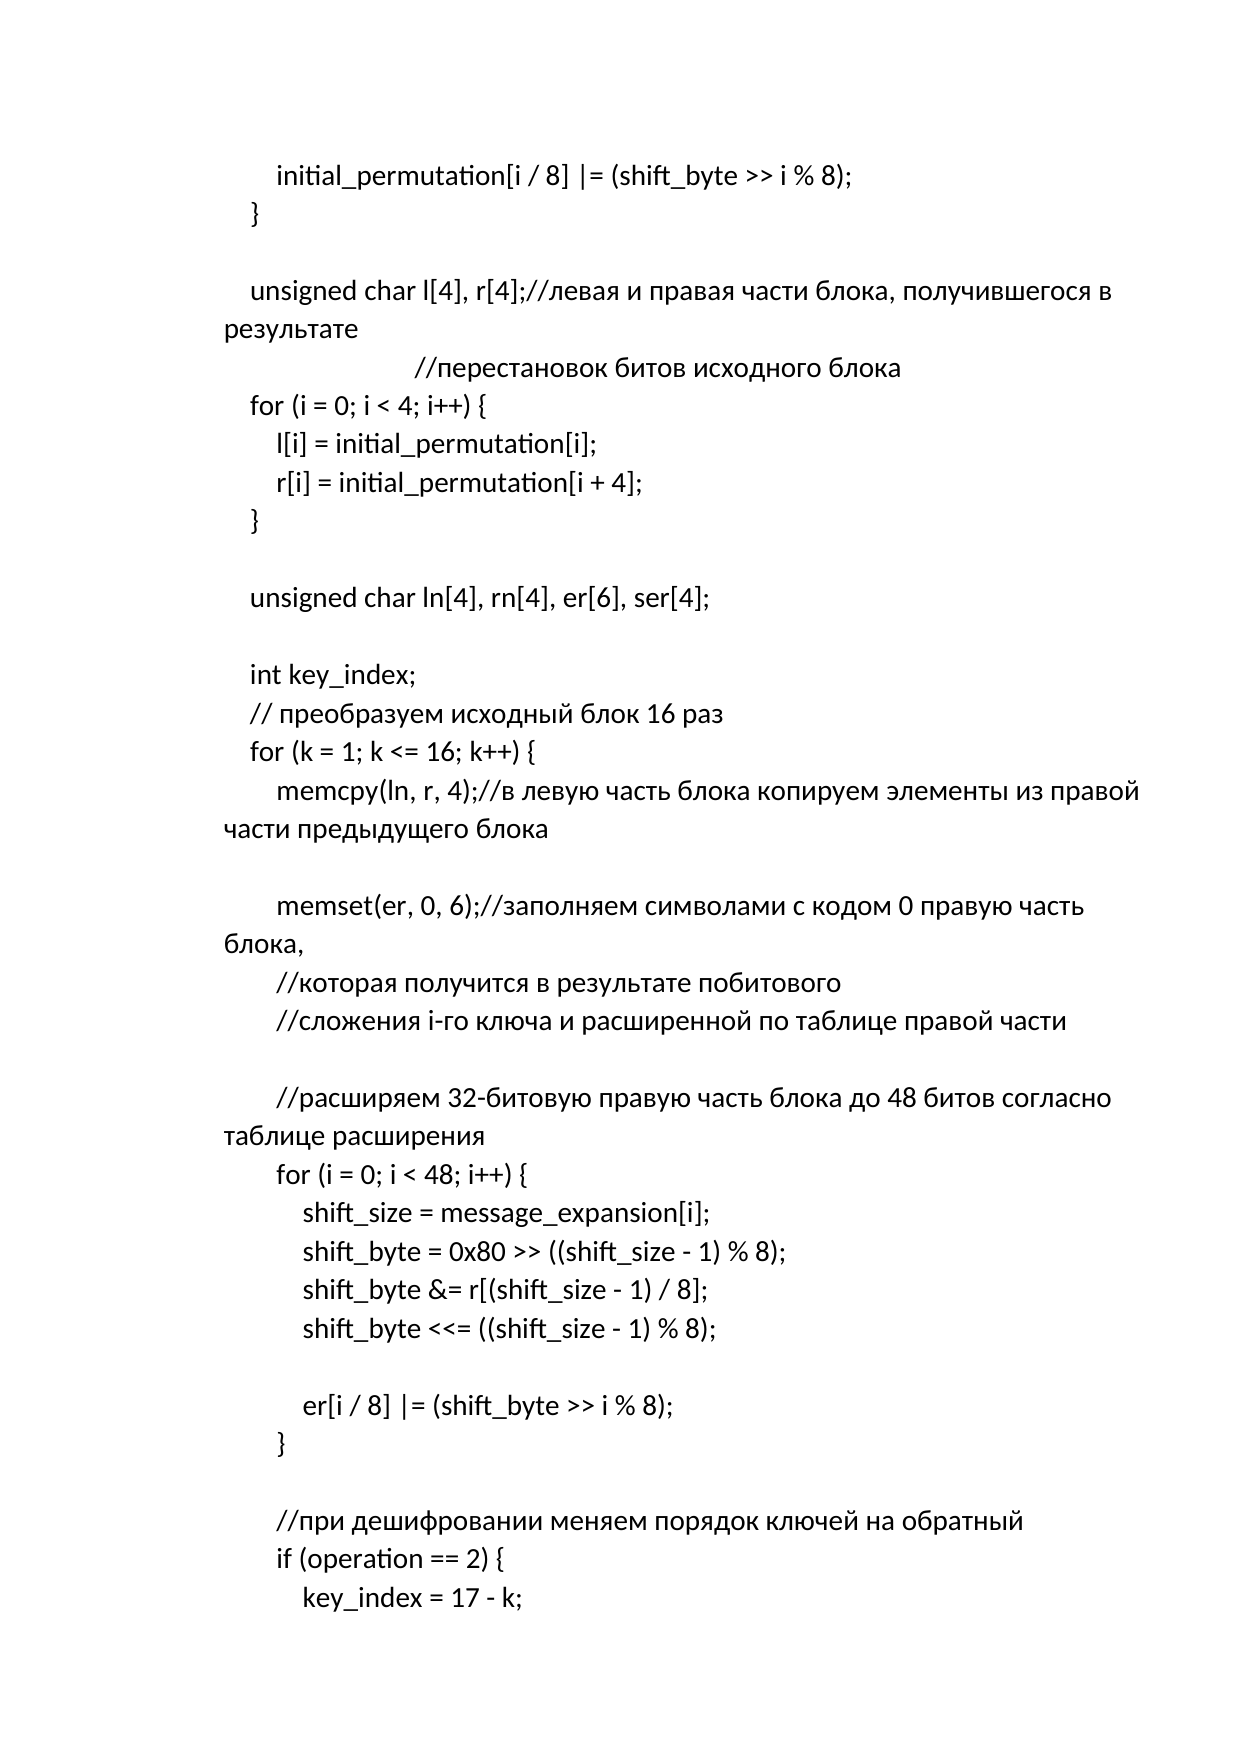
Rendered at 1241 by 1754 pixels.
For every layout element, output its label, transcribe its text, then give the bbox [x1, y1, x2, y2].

list for (i = 0; i < 4; i++) { [223, 387, 1152, 423]
list l[i] = initial_permutation[i]; [223, 426, 1152, 461]
list //сложения i-го ключа и расширенной по таблице правой части [223, 1002, 1152, 1038]
list memcpy(ln, r, 4);//в левую часть блока копируем элементы из правой части предыдущего блока [223, 772, 1152, 846]
list //перестановок битов исходного блока [223, 349, 1152, 384]
list } [223, 195, 1152, 231]
list shift_byte &= r[(shift_size - 1) / 8]; [223, 1271, 1152, 1307]
list for (k = 1; k <= 16; k++) { [223, 733, 1152, 769]
list if (operation == 2) { [223, 1540, 1152, 1576]
list initial_permutation[i / 8] |= (shift_byte >> i % 8); [223, 157, 1152, 192]
list //расширяем 32-битовую правую часть блока до 48 битов согласно таблице расширения [223, 1079, 1152, 1153]
list } [223, 502, 1152, 538]
list r[i] = initial_permutation[i + 4]; [223, 464, 1152, 500]
list for (i = 0; i < 48; i++) { [223, 1156, 1152, 1192]
list shift_byte = 0x80 >> ((shift_size - 1) % 8); [223, 1233, 1152, 1268]
list //которая получится в результате побитового [223, 964, 1152, 999]
list //при дешифровании меняем порядок ключей на обратный [223, 1502, 1152, 1537]
list unsigned char ln[4], rn[4], er[6], ser[4]; [223, 579, 1152, 615]
list int key_index; [223, 656, 1152, 692]
list shift_size = message_expansion[i]; [223, 1194, 1152, 1230]
list unsigned char l[4], r[4];//левая и правая части блока, получившегося в результате [223, 272, 1152, 346]
list // преобразуем исходный блок 16 раз [223, 695, 1152, 730]
list key_index = 17 - k; [223, 1579, 1152, 1614]
list er[i / 8] |= (shift_byte >> i % 8); [223, 1387, 1152, 1422]
list shift_byte <<= ((shift_size - 1) % 8); [223, 1310, 1152, 1345]
list memset(er, 0, 6);//заполняем символами с кодом 0 правую часть блока, [223, 887, 1152, 961]
list } [223, 1425, 1152, 1461]
